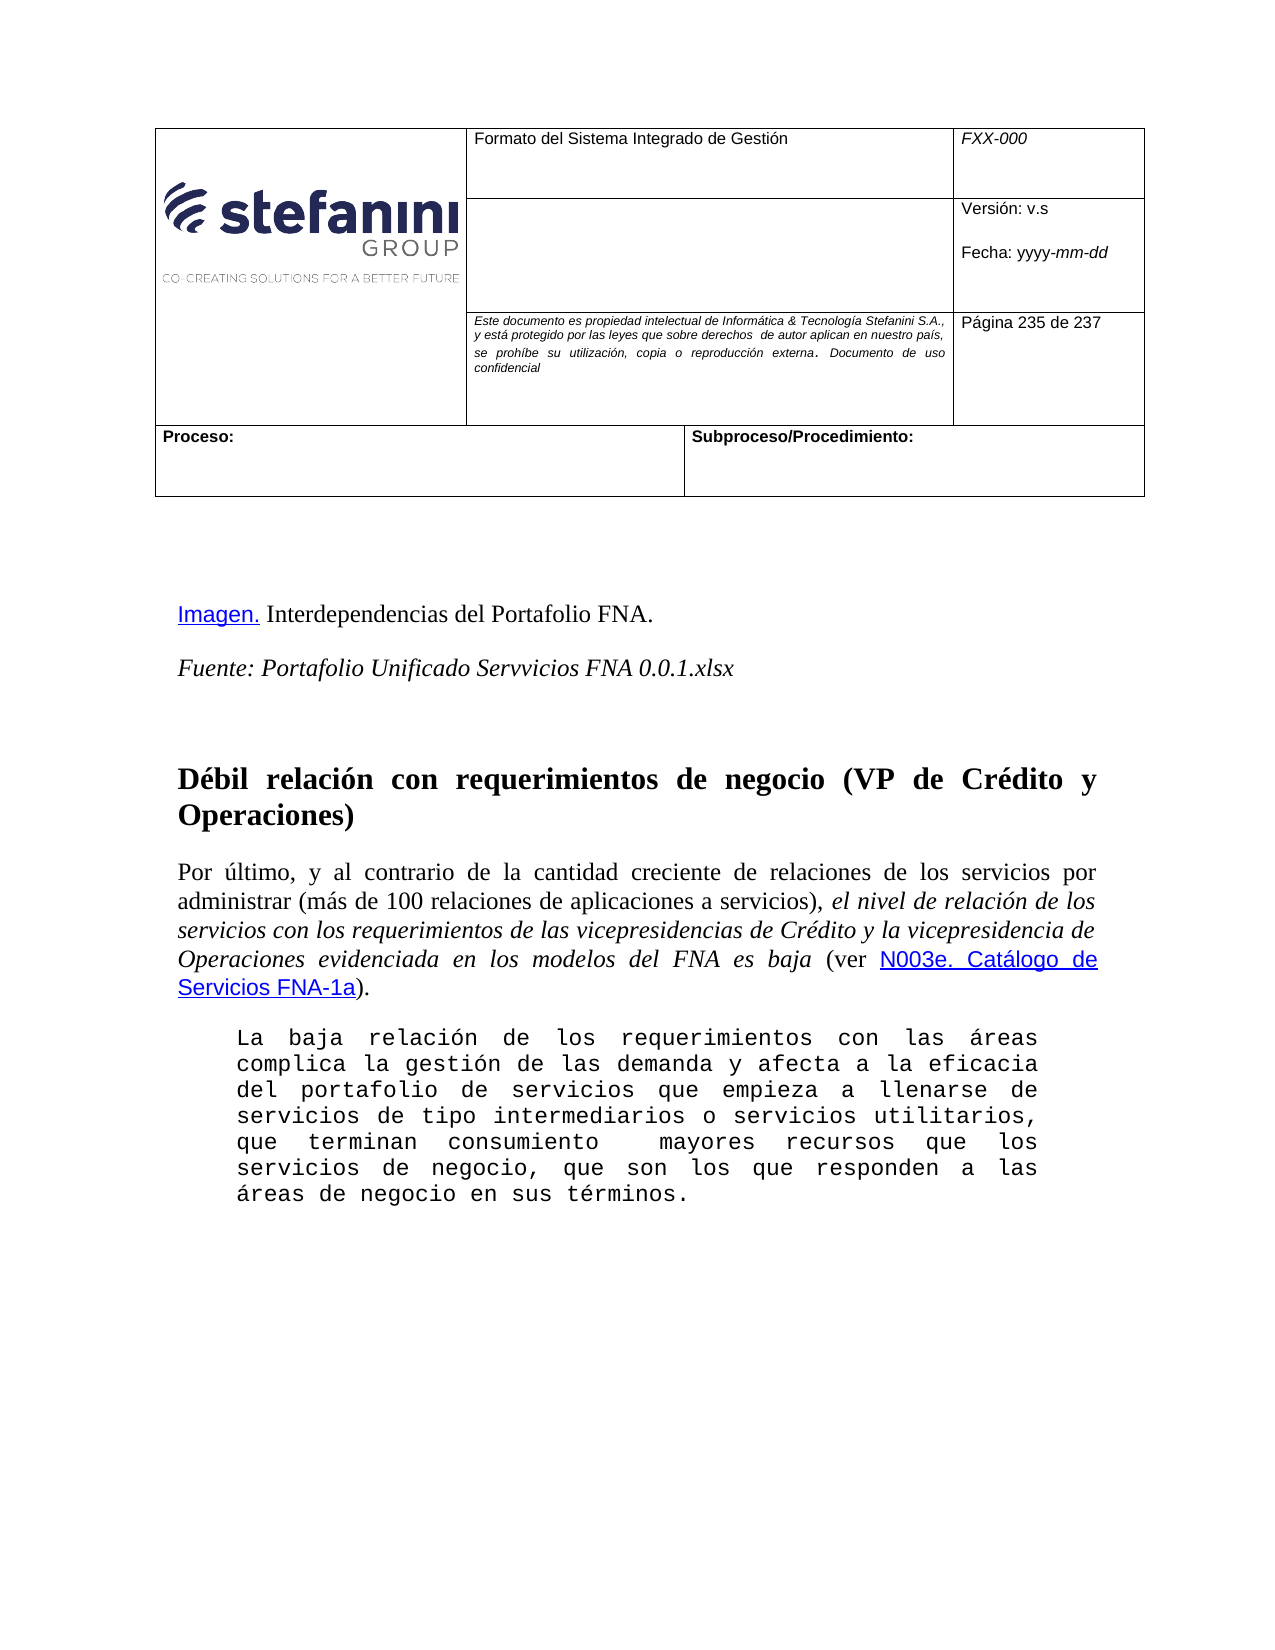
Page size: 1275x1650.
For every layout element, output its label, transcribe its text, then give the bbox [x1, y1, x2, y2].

text Por último, y al contrario de la cantidad creciente de relaciones de los servicios por administrar (más de 100 relaciones de aplicaciones a servicios), el nivel de relación de los servicios con los requerimientos de las vicepresidencias de Crédito y la vicepresidencia de Operaciones evidenciada en los modelos del FNA es baja (ver N003e. Catálogo de Servicios FNA-1a). [177, 857, 1098, 1001]
text La baja relación de los requerimientos con las áreas complica la gestión de las demanda y afecta a la eficacia del portafolio de servicios que empieza a llenarse de servicios de tipo intermediarios o servicios utilitarios, que terminan consumiento mayores recursos que los servicios de negocio, que son los que responden a las áreas de negocio en sus términos. [236, 1026, 1039, 1208]
text Fuente: Portafolio Unificado Servvicios FNA 0.0.1.xlsx [177, 653, 1098, 682]
picture [162, 182, 460, 286]
text Imagen. Interdependencias del Portafolio FNA. [177, 599, 1098, 628]
subtitle Débil relación con requerimientos de negocio (VP de Crédito y Operaciones) [177, 761, 1098, 832]
